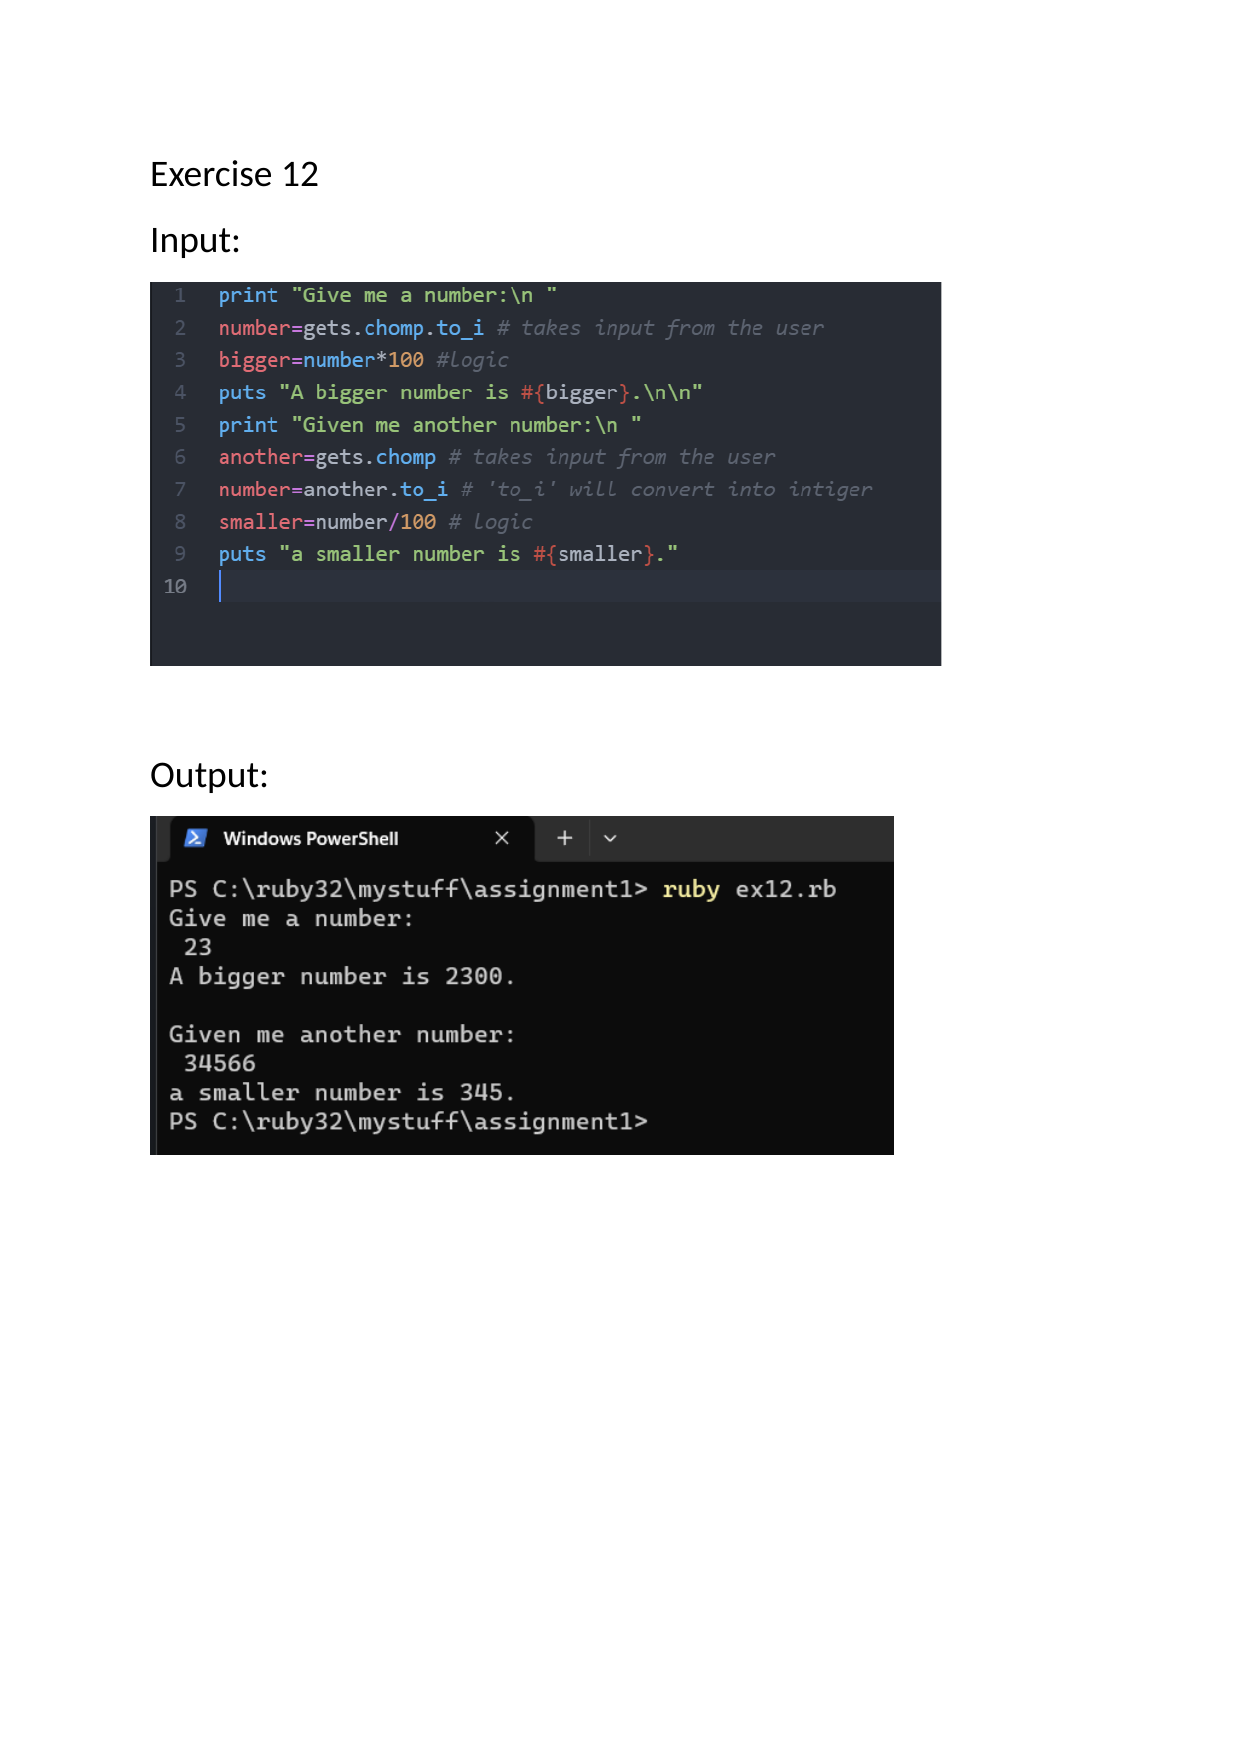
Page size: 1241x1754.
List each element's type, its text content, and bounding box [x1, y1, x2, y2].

text Output: [150, 751, 1090, 796]
text Exercise 12 [150, 150, 1090, 196]
picture [150, 282, 942, 666]
text Input: [150, 216, 1090, 262]
picture [150, 816, 894, 1155]
